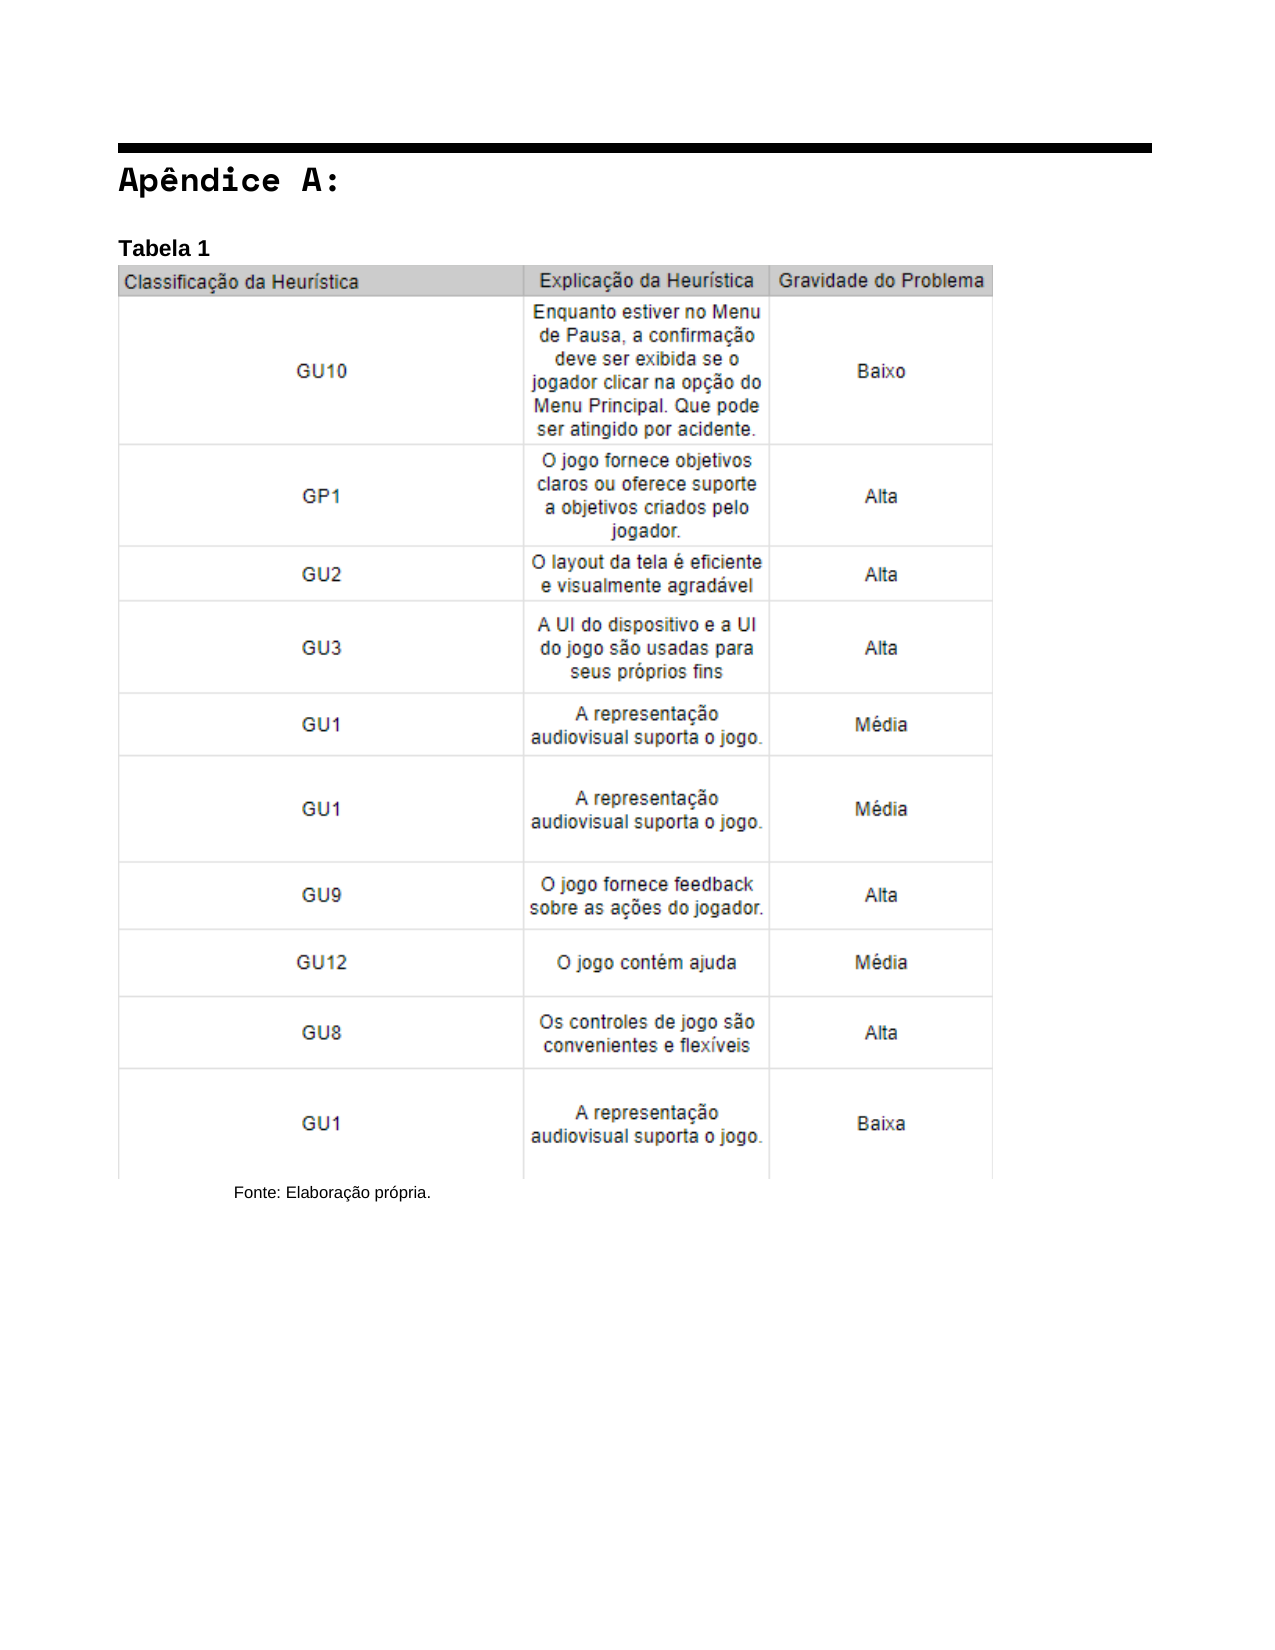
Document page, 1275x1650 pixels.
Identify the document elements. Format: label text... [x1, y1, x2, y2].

text Fonte: Elaboração própria. [175, 1183, 1152, 1202]
title Apêndice A: [118, 153, 1152, 204]
text Tabela 1 [118, 235, 1152, 261]
picture [118, 265, 993, 1179]
